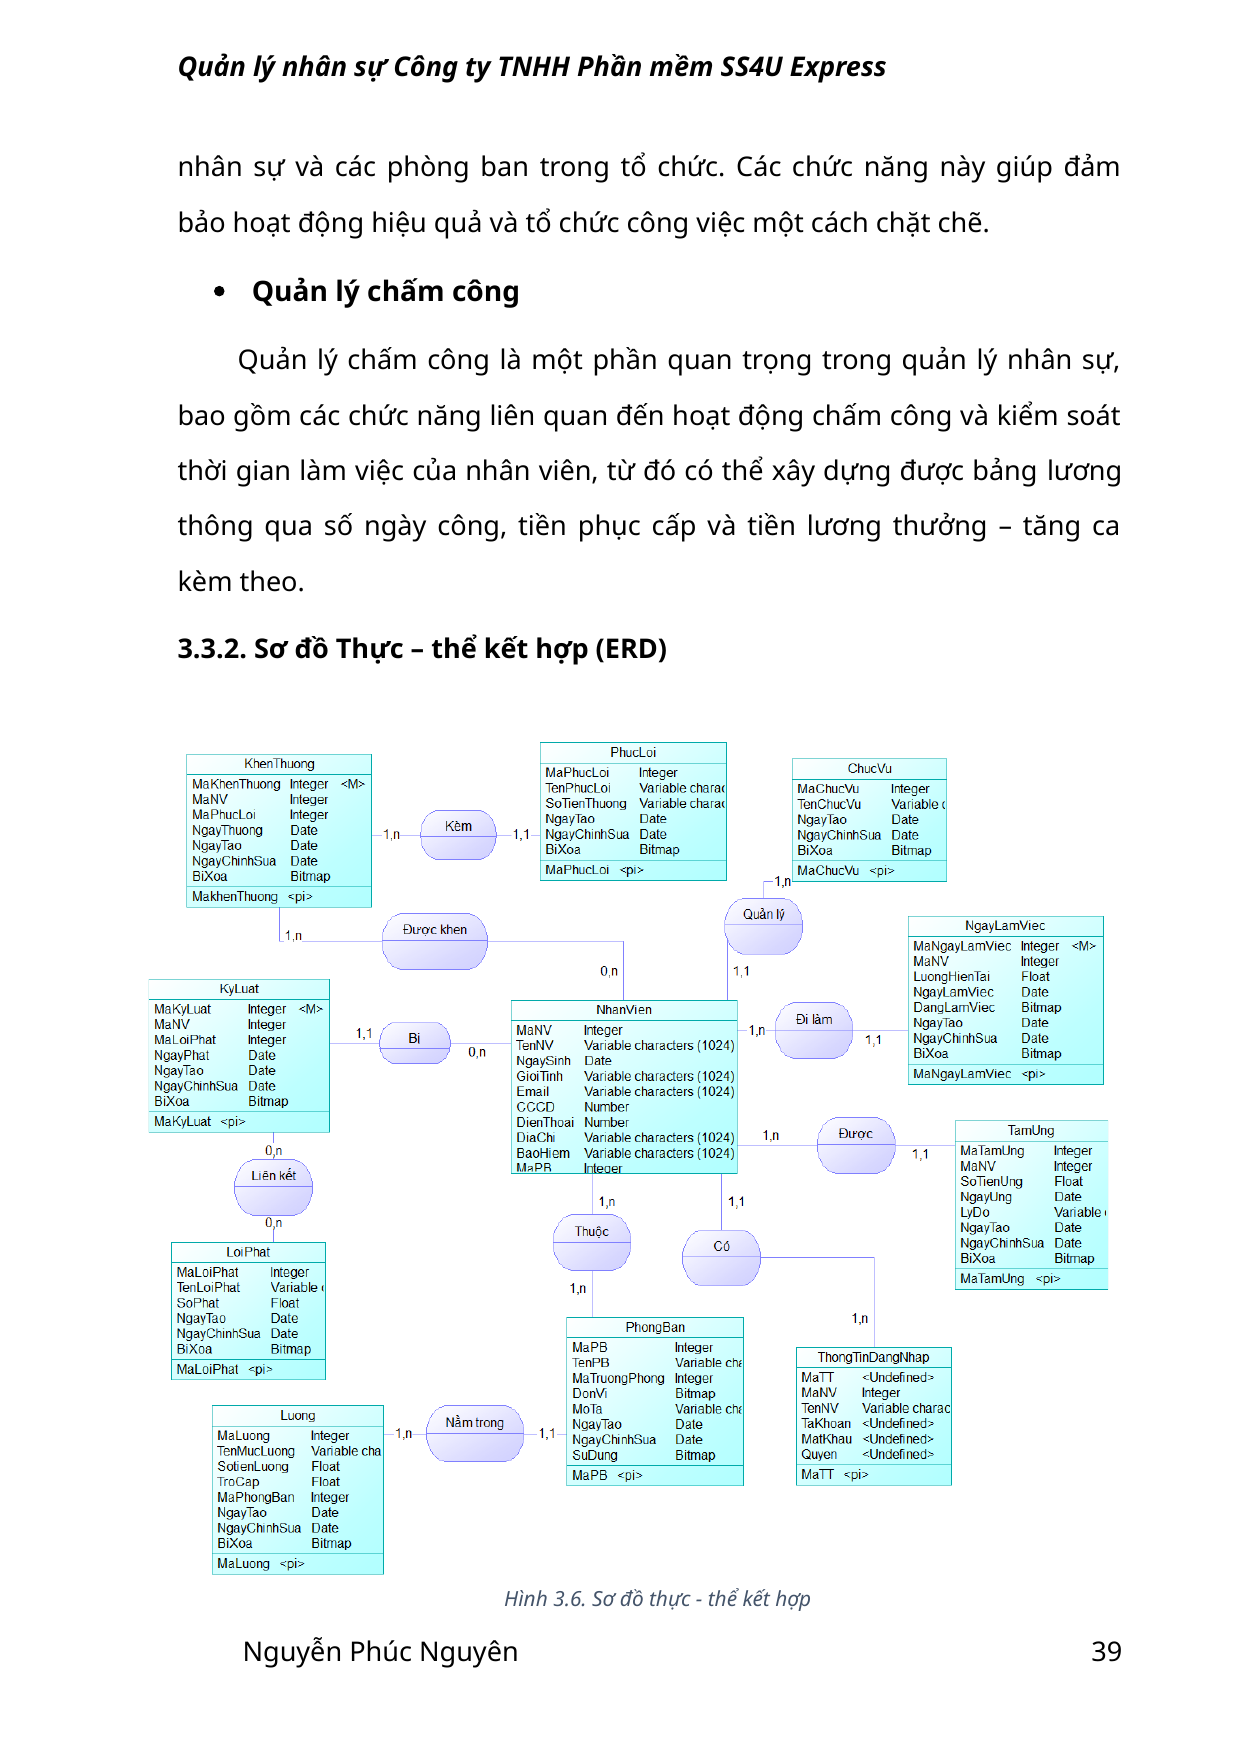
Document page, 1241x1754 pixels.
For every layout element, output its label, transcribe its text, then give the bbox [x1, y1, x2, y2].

list Quản lý chấm công [214, 271, 1122, 309]
subtitle Sơ đồ Thực – thể kết hợp (ERD) [177, 630, 1122, 667]
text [177, 148, 1122, 240]
text Quản lý chấm công là một phần quan trọng trong quản lý nhân sự, bao gồm các chức năng liên quan đến hoạt động chấm công và kiểm soát thời gian làm việc của nhân viên, từ đó có thể xây dựng được bảng lương thông qua số ngày công, tiền phục cấp và tiền lương thưởng – tăng ca kèm theo. [177, 341, 1122, 599]
picture [148, 742, 1109, 1575]
